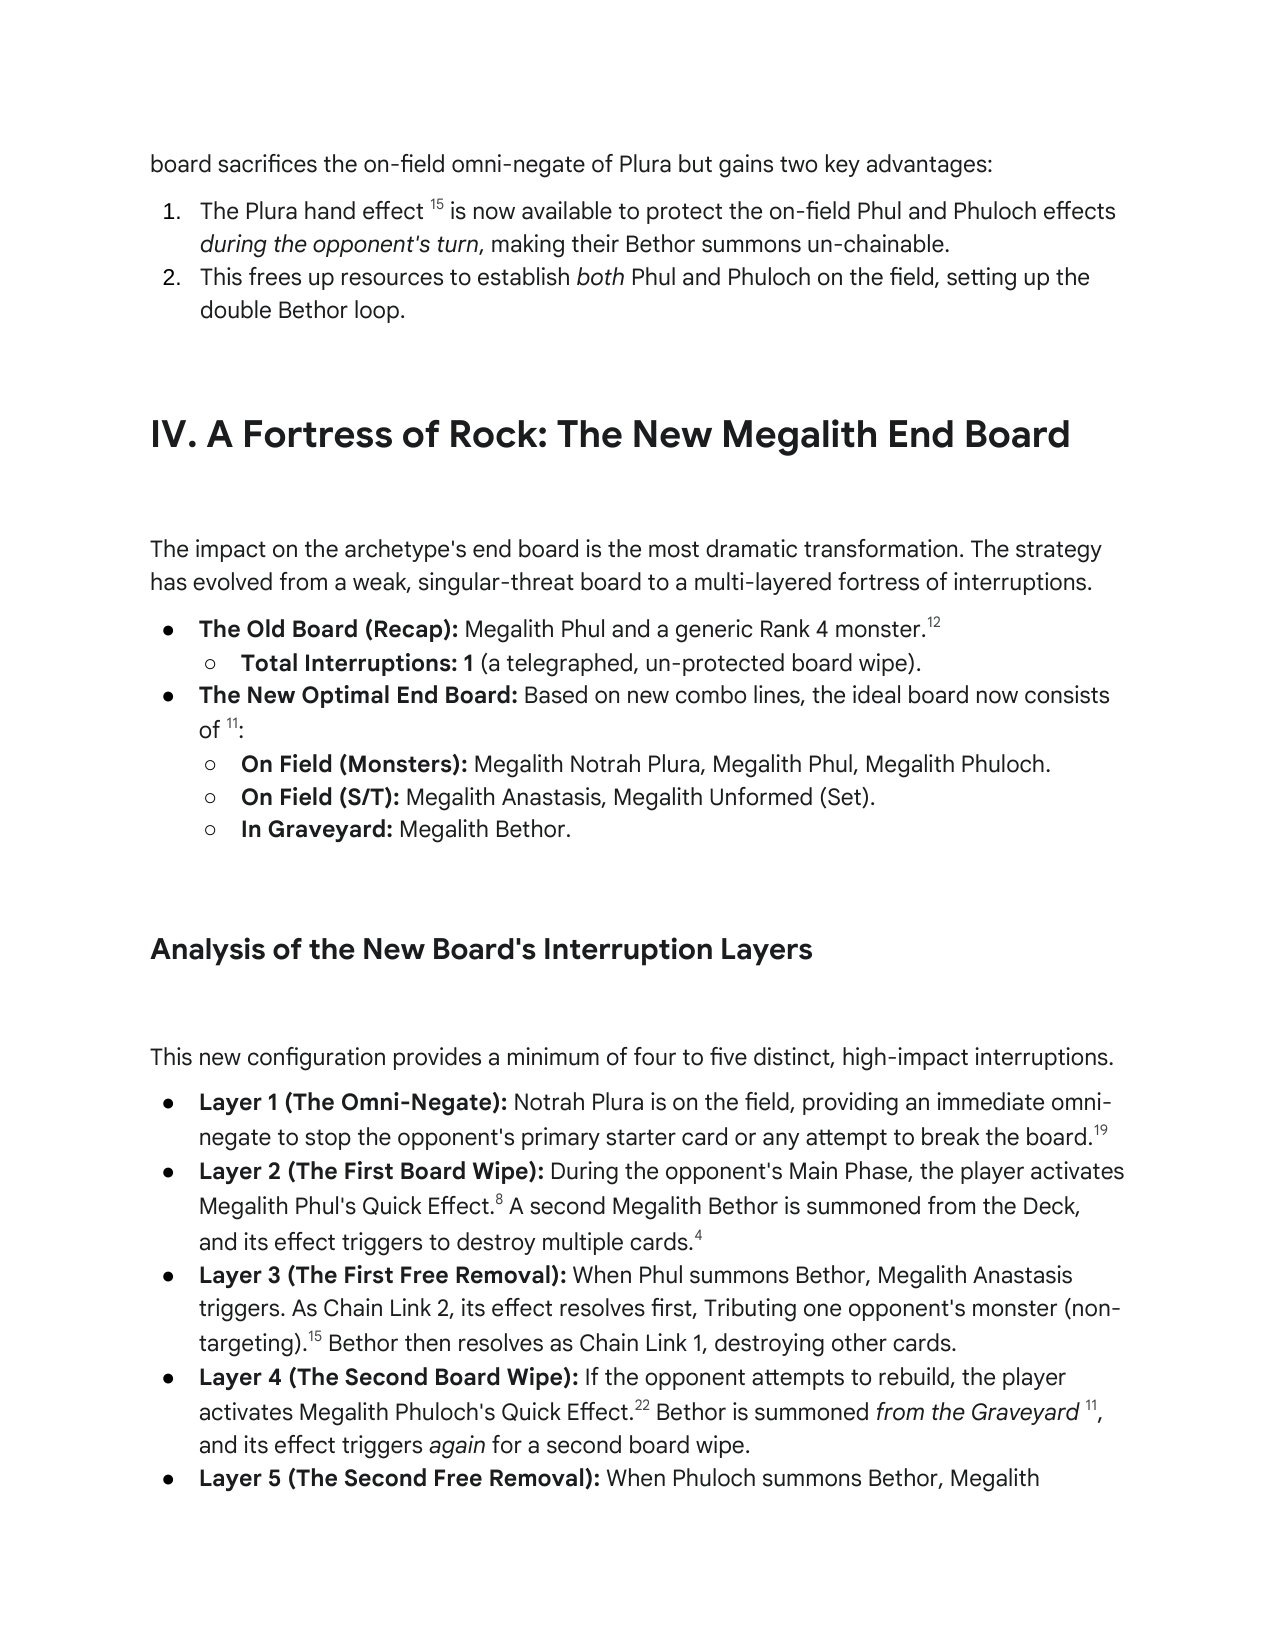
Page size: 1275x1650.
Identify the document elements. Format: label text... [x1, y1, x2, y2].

list Layer 3 (The First Free Removal): When Phul summons Bethor, Megalith Anastasis triggers. As Chain Link 2, its effect resolves first, Tributing one opponent's monster (non-targeting).15 Bethor then resolves as Chain Link 1, destroying other cards. [161, 1262, 1125, 1359]
list On Field (S/T): Megalith Anastasis, Megalith Unformed (Set). [203, 783, 1125, 812]
text The impact on the archetype's end board is the most dramatic transformation. The strategy has evolved from a weak, singular-threat board to a multi-layered fortress of interruptions. [150, 535, 1125, 597]
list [161, 1464, 1125, 1493]
subtitle Analysis of the New Board's Interruption Layers [150, 931, 1125, 968]
list Layer 2 (The First Board Wipe): During the opponent's Main Phase, the player activates Megalith Phul's Quick Effect.8 A second Megalith Bethor is summoned from the Deck, and its effect triggers to destroy multiple cards.4 [161, 1157, 1125, 1257]
list Layer 4 (The Second Board Wipe): If the opponent attempts to rebuild, the player activates Megalith Phuloch's Quick Effect.22 Bethor is summoned from the Graveyard 11, and its effect triggers again for a second board wipe. [161, 1363, 1125, 1460]
list In Graveyard: Megalith Bethor. [203, 816, 1125, 844]
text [150, 150, 1125, 179]
list Layer 1 (The Omni-Negate): Notrah Plura is on the field, providing an immediate omni-negate to stop the opponent's primary starter card or any attempt to break the board.19 [161, 1088, 1125, 1153]
text This new configuration provides a minimum of four to five distinct, high-impact interruptions. [150, 1043, 1125, 1072]
list This frees up resources to establish both Phul and Phuloch on the field, setting up the double Bethor loop. [162, 263, 1125, 325]
subtitle IV. A Fortress of Rock: The New Megalith End Board [150, 411, 1125, 458]
list On Field (Monsters): Megalith Notrah Plura, Megalith Phul, Megalith Phuloch. [203, 750, 1125, 779]
list Total Interruptions: 1 (a telegraphed, un-protected board wipe). [203, 649, 1125, 677]
list The Old Board (Recap): Megalith Phul and a generic Rank 4 monster.12 [161, 613, 1125, 644]
list The Plura hand effect 15 is now available to protect the on-field Phul and Phuloch effects during the opponent's turn, making their Bethor summons un-chainable. [162, 195, 1125, 259]
list The New Optimal End Board: Based on new combo lines, the ideal board now consists of 11: [161, 681, 1125, 746]
